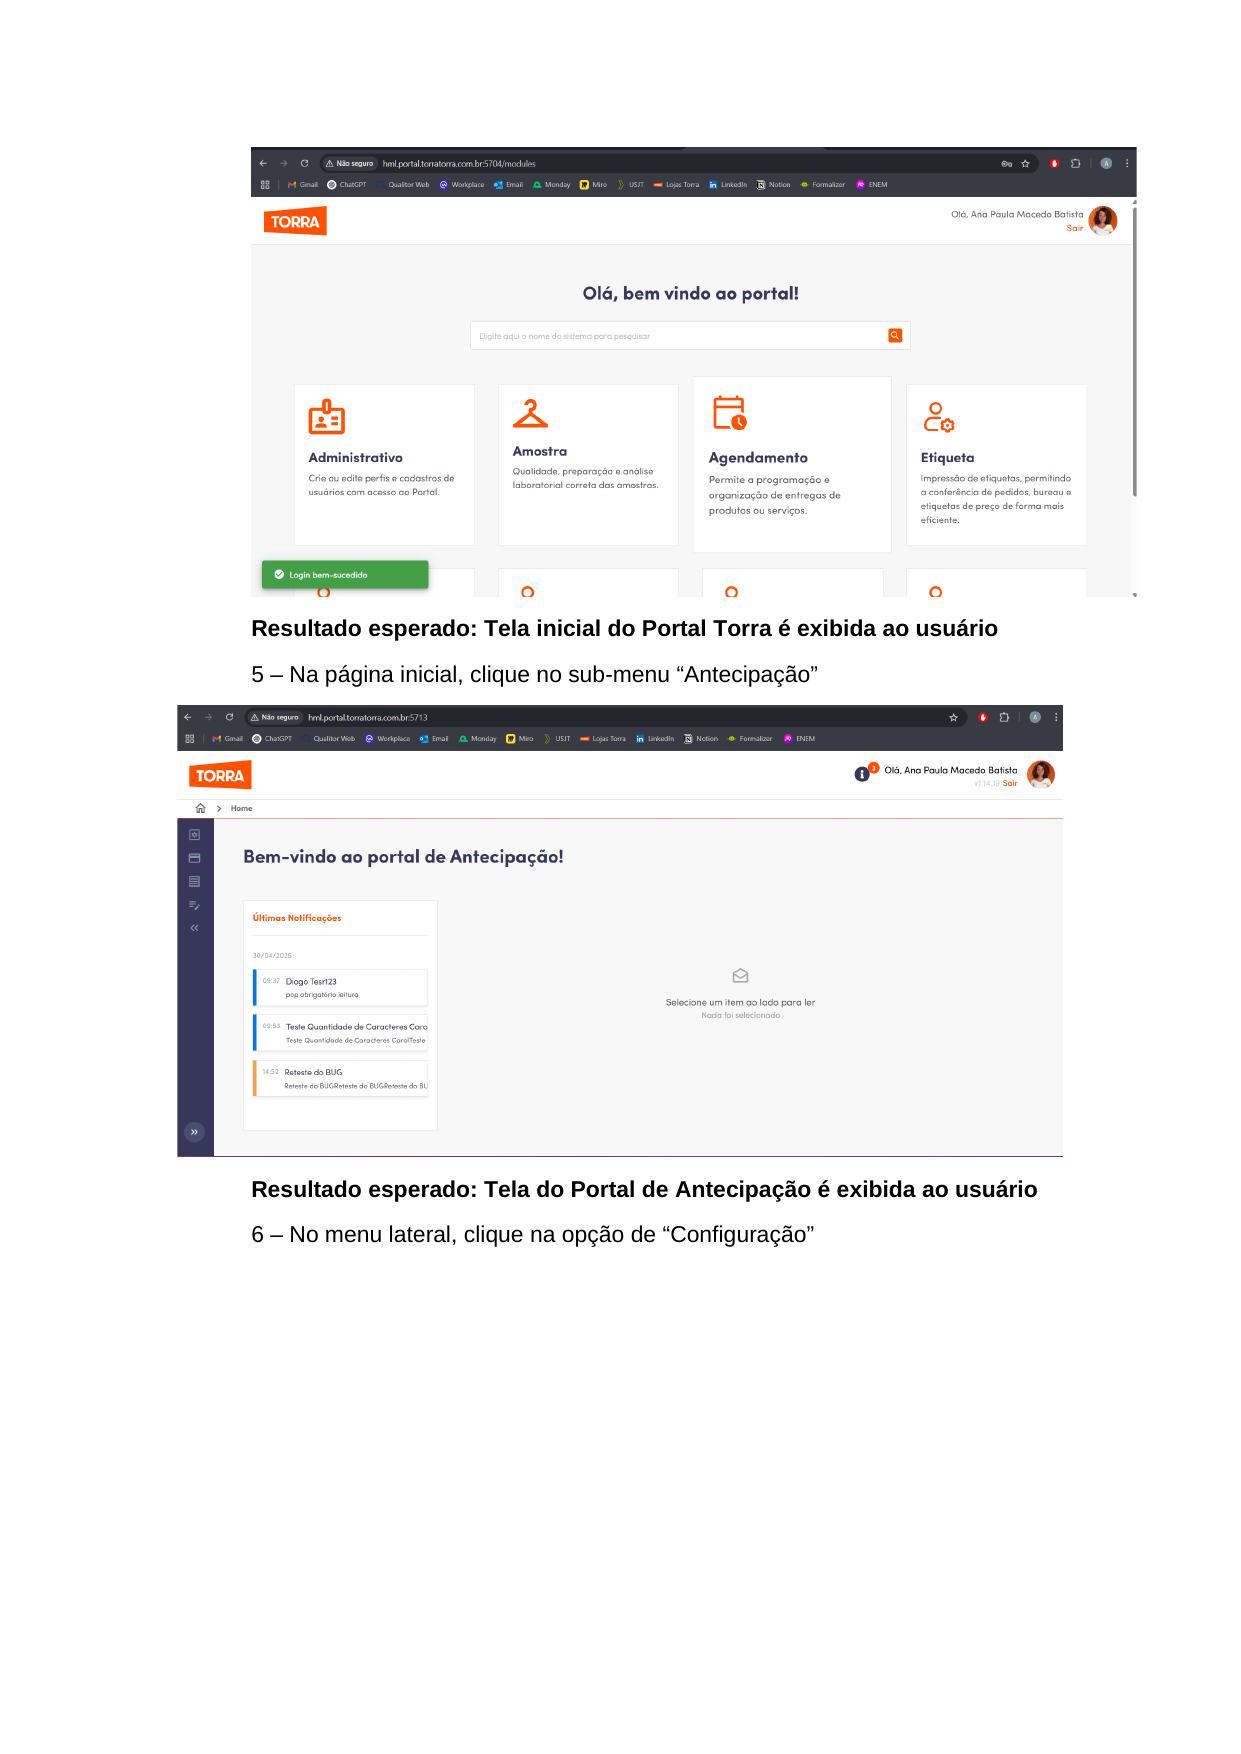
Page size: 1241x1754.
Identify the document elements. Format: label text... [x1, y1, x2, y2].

text 5 – Na página inicial, clique no sub-menu “Antecipação” [177, 661, 1063, 687]
picture [177, 705, 1063, 1157]
text Resultado esperado: Tela do Portal de Antecipação é exibida ao usuário [177, 1176, 1063, 1202]
picture [251, 147, 1137, 597]
text Resultado esperado: Tela inicial do Portal Torra é exibida ao usuário [177, 615, 1063, 642]
text 6 – No menu lateral, clique na opção de “Configuração” [177, 1221, 1063, 1247]
